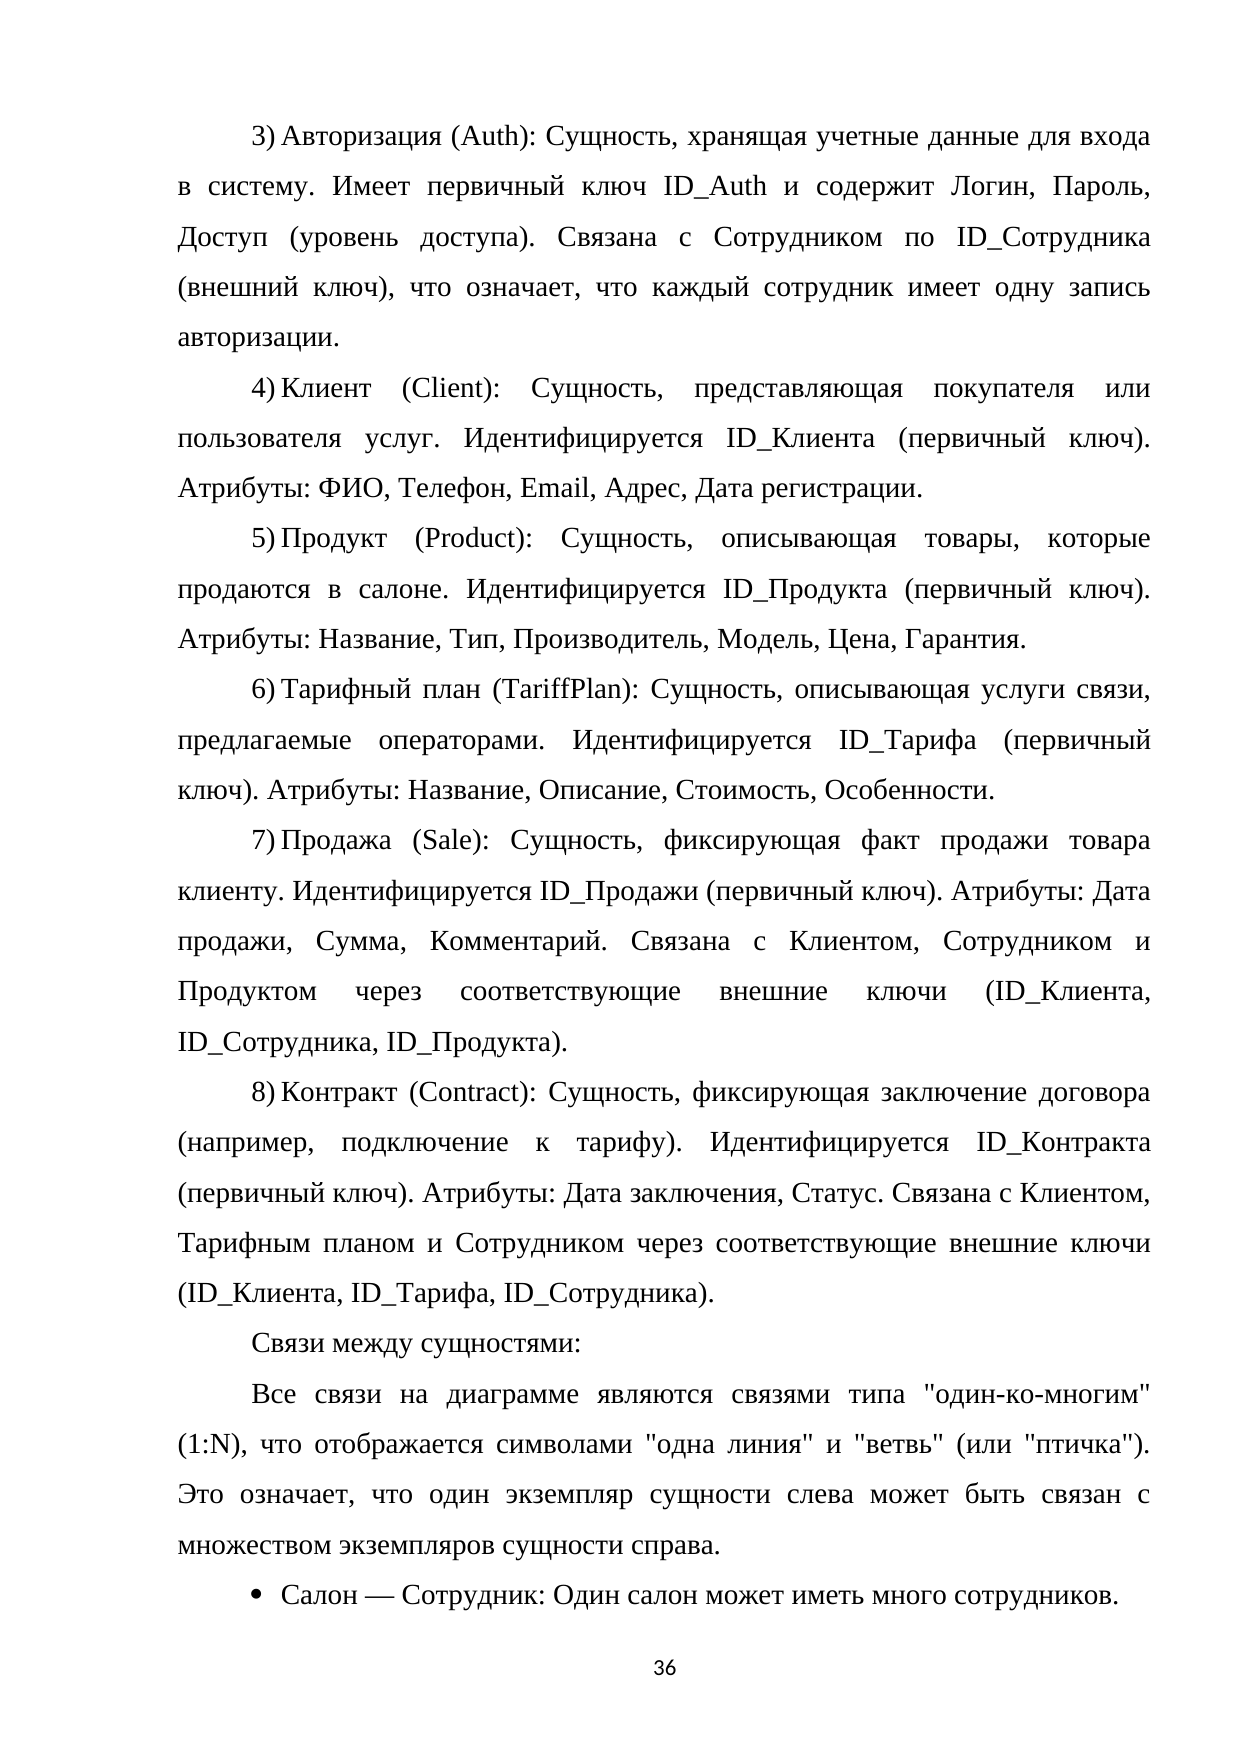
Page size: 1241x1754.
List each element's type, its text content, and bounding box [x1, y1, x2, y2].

list Тарифный план (TariffPlan): Сущность, описывающая услуги связи, предлагаемые операторами. Идентифицируется ID_Тарифа (первичный ключ). Атрибуты: Название, Описание, Стоимость, Особенности. [177, 672, 1152, 806]
list Контракт (Contract): Сущность, фиксирующая заключение договора (например, подключение к тарифу). Идентифицируется ID_Контракта (первичный ключ). Атрибуты: Дата заключения, Статус. Связана с Клиентом, Тарифным планом и Сотрудником через соответствующие внешние ключи (ID_Клиента, ID_Тарифа, ID_Сотрудника). [177, 1074, 1152, 1309]
list Продукт (Product): Сущность, описывающая товары, которые продаются в салоне. Идентифицируется ID_Продукта (первичный ключ). Атрибуты: Название, Тип, Производитель, Модель, Цена, Гарантия. [177, 521, 1152, 655]
text Связи между сущностями: [177, 1326, 1152, 1359]
list Авторизация (Auth): Сущность, хранящая учетные данные для входа в систему. Имеет первичный ключ ID_Auth и содержит Логин, Пароль, Доступ (уровень доступа). Связана с Сотрудником по ID_Сотрудника (внешний ключ), что означает, что каждый сотрудник имеет одну запись авторизации. [177, 118, 1152, 353]
list Салон — Сотрудник: Один салон может иметь много сотрудников. [177, 1577, 1152, 1611]
list Продажа (Sale): Сущность, фиксирующая факт продажи товара клиенту. Идентифицируется ID_Продажи (первичный ключ). Атрибуты: Дата продажи, Сумма, Комментарий. Связана с Клиентом, Сотрудником и Продуктом через соответствующие внешние ключи (ID_Клиента, ID_Сотрудника, ID_Продукта). [177, 822, 1152, 1057]
list Клиент (Client): Сущность, представляющая покупателя или пользователя услуг. Идентифицируется ID_Клиента (первичный ключ). Атрибуты: ФИО, Телефон, Email, Адрес, Дата регистрации. [177, 370, 1152, 504]
text Все связи на диаграмме являются связями типа "один-ко-многим" (1:N), что отображается символами "одна линия" и "ветвь" (или "птичка"). Это означает, что один экземпляр сущности слева может быть связан с множеством экземпляров сущности справа. [177, 1376, 1152, 1560]
